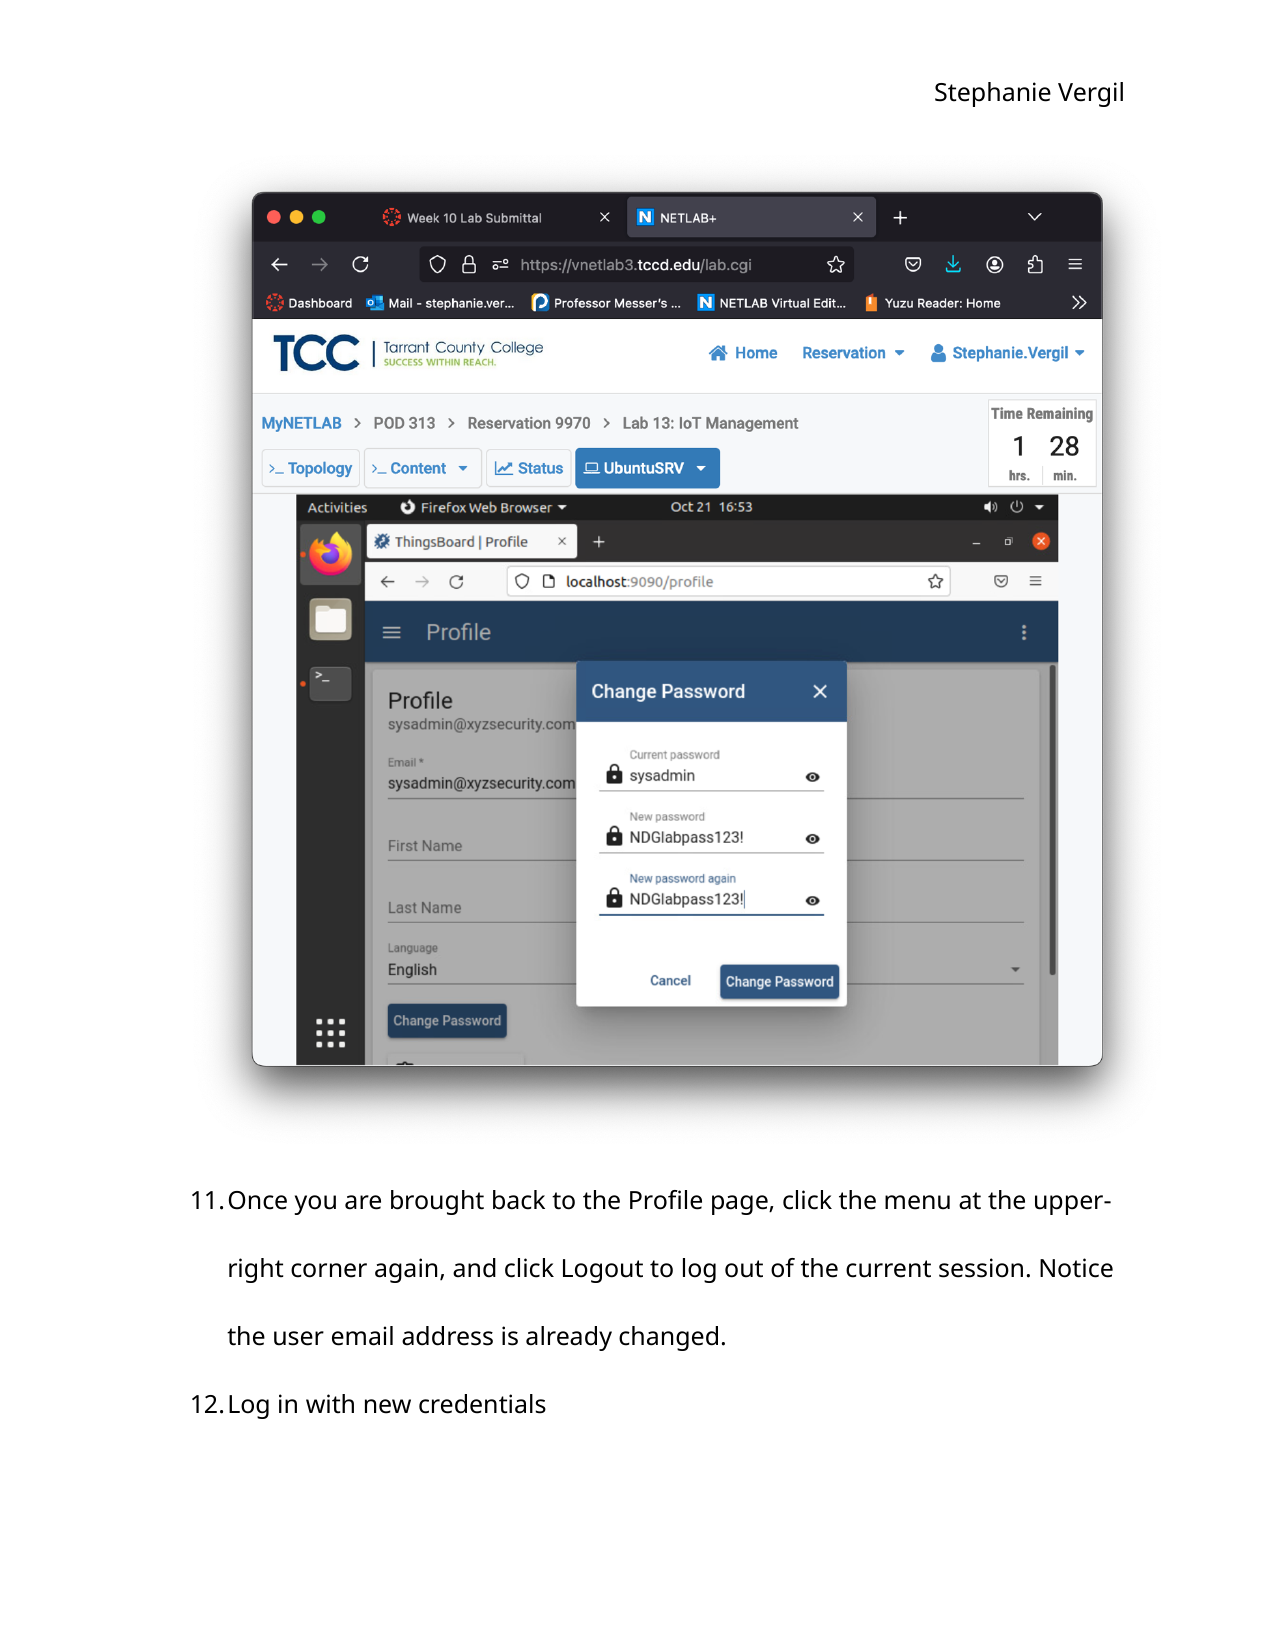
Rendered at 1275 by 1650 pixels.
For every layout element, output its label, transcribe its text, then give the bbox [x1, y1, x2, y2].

list Log in with new credentials [189, 1387, 1125, 1421]
picture [189, 150, 1165, 1149]
list Once you are brought back to the Profile page, click the menu at the upper-right corner again, and click Logout to log out of the current session. Notice the user email address is already changed. [189, 1183, 1125, 1353]
